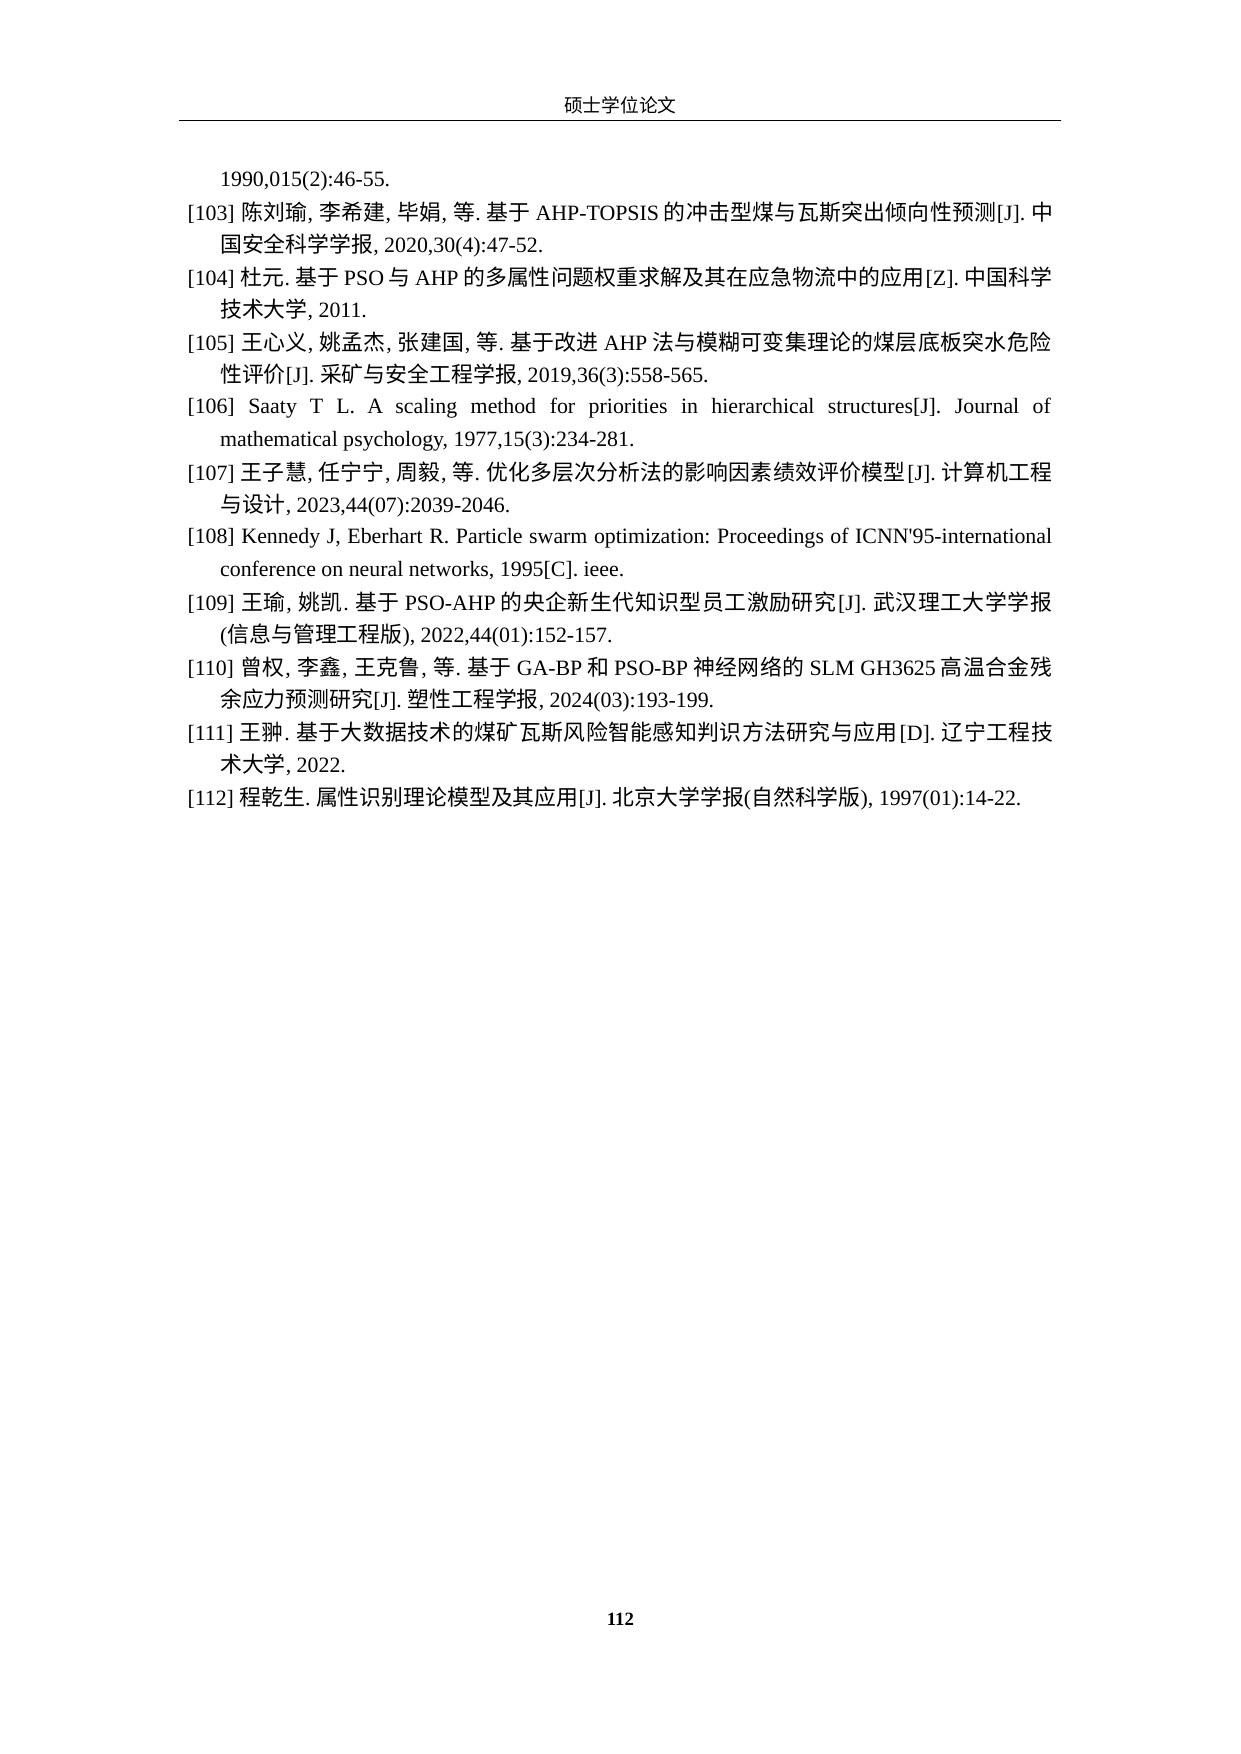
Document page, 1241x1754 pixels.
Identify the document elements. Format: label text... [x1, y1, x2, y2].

text [109] 王瑜, 姚凯. 基于PSO-AHP的央企新生代知识型员工激励研究[J]. 武汉理工大学学报(信息与管理工程版), 2022,44(01):152-157. [187, 584, 1053, 649]
text [108] Kennedy J, Eberhart R. Particle swarm optimization: Proceedings of ICNN'95-international conference on neural networks, 1995[C]. ieee. [187, 519, 1053, 584]
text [187, 162, 1053, 194]
text [112] 程乾生. 属性识别理论模型及其应用[J]. 北京大学学报(自然科学版), 1997(01):14-22. [187, 779, 1053, 812]
text [107] 王子慧, 任宁宁, 周毅, 等. 优化多层次分析法的影响因素绩效评价模型[J]. 计算机工程与设计, 2023,44(07):2039-2046. [187, 454, 1053, 519]
text [110] 曾权, 李鑫, 王克鲁, 等. 基于GA-BP和PSO-BP神经网络的SLM GH3625高温合金残余应力预测研究[J]. 塑性工程学报, 2024(03):193-199. [187, 649, 1053, 714]
text [104] 杜元. 基于PSO与AHP的多属性问题权重求解及其在应急物流中的应用[Z]. 中国科学技术大学, 2011. [187, 259, 1053, 324]
text [111] 王翀. 基于大数据技术的煤矿瓦斯风险智能感知判识方法研究与应用[D]. 辽宁工程技术大学, 2022. [187, 714, 1053, 779]
text [106] Saaty T L. A scaling method for priorities in hierarchical structures[J]. Journal of mathematical psychology, 1977,15(3):234-281. [187, 389, 1053, 454]
text [105] 王心义, 姚孟杰, 张建国, 等. 基于改进AHP法与模糊可变集理论的煤层底板突水危险性评价[J]. 采矿与安全工程学报, 2019,36(3):558-565. [187, 324, 1053, 389]
text [103] 陈刘瑜, 李希建, 毕娟, 等. 基于AHP-TOPSIS的冲击型煤与瓦斯突出倾向性预测[J]. 中国安全科学学报, 2020,30(4):47-52. [187, 194, 1053, 259]
